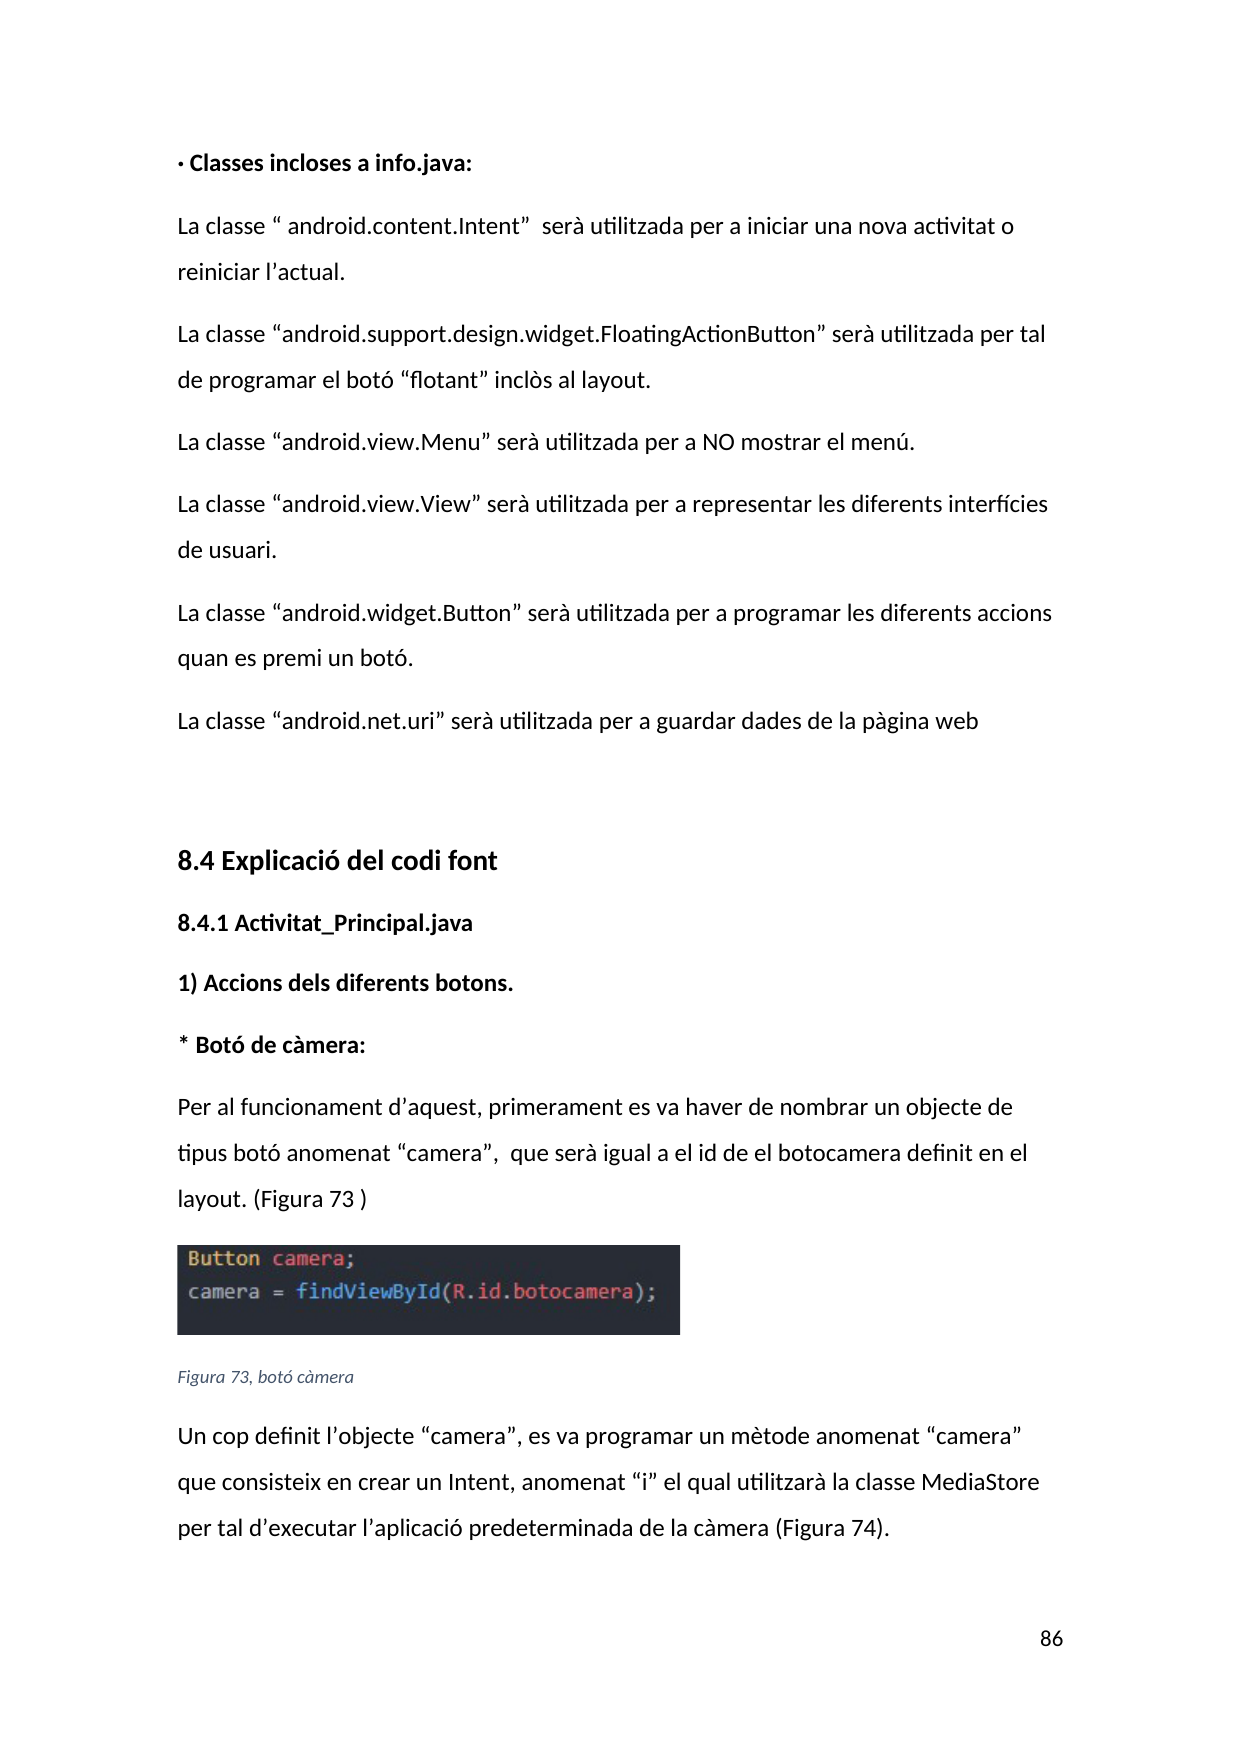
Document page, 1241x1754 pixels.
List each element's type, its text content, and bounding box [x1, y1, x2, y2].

text Figura 73, botó càmera [177, 1365, 1063, 1388]
text 1) Accions dels diferents botons. [177, 967, 1063, 997]
text * Botó de càmera: [177, 1029, 1063, 1059]
subtitle 8.4 Explicació del codi font [177, 842, 1063, 878]
text La classe “android.view.Menu” serà utilitzada per a NO mostrar el menú. [177, 426, 1063, 457]
text Un cop definit l’objecte “camera”, es va programar un mètode anomenat “camera” que consisteix en crear un Intent, anomenat “i” el qual utilitzarà la classe MediaStore per tal d’executar l’aplicació predeterminada de la càmera (Figura 74). [177, 1420, 1063, 1542]
text La classe “android.widget.Button” serà utilitzada per a programar les diferents accions quan es premi un botó. [177, 597, 1063, 673]
text Per al funcionament d’aquest, primerament es va haver de nombrar un objecte de tipus botó anomenat “camera”, que serà igual a el id de el botocamera definit en el layout. (Figura 73 ) [177, 1091, 1063, 1213]
subtitle 8.4.1 Activitat_Principal.java [177, 907, 1063, 937]
text La classe “android.support.design.widget.FloatingActionButton” serà utilitzada per tal de programar el botó “flotant” inclòs al layout. [177, 318, 1063, 394]
text La classe “android.view.View” serà utilitzada per a representar les diferents interfícies de usuari. [177, 489, 1063, 565]
text La classe “android.net.uri” serà utilitzada per a guardar dades de la pàgina web [177, 705, 1063, 735]
text La classe “ android.content.Intent” serà utilitzada per a iniciar una nova activitat o reiniciar l’actual. [177, 210, 1063, 286]
text · Classes incloses a info.java: [177, 148, 1063, 178]
picture [177, 1245, 681, 1335]
